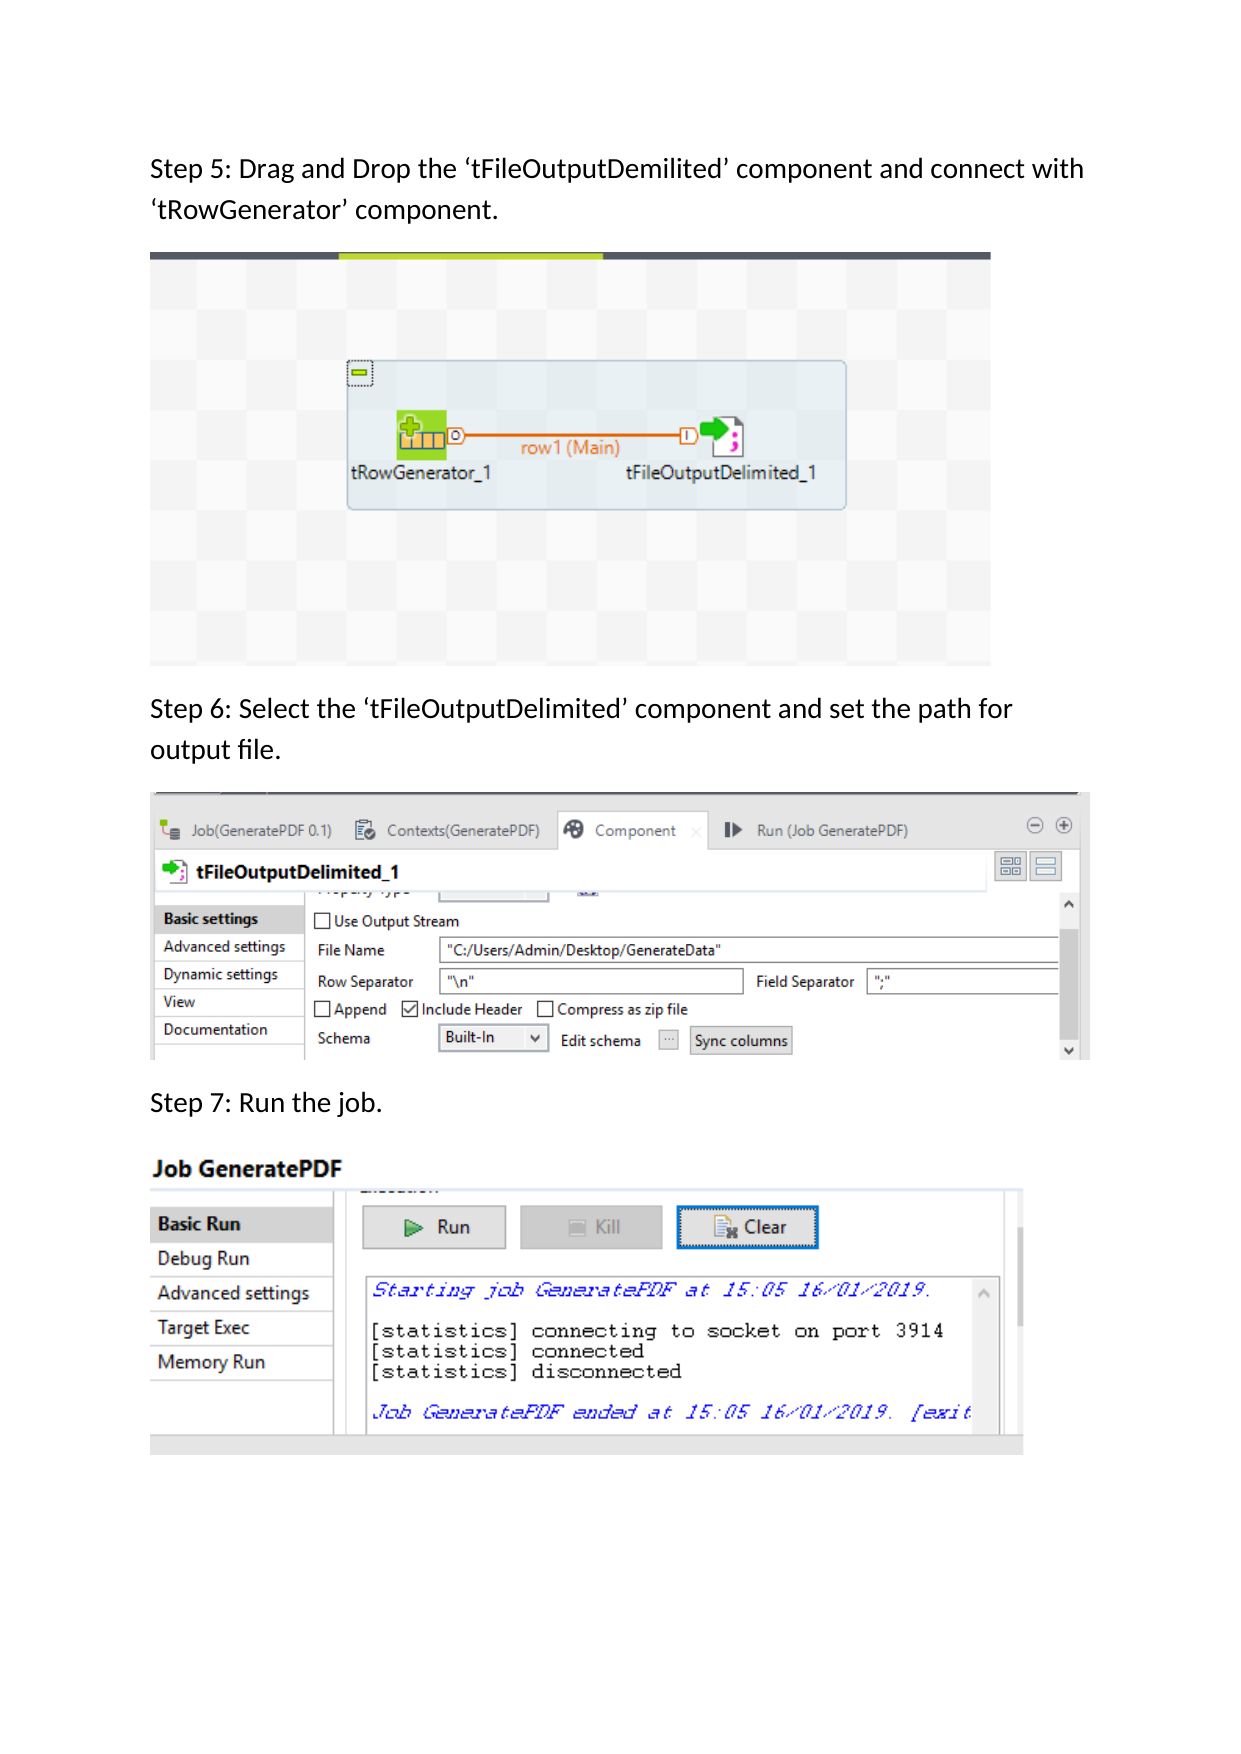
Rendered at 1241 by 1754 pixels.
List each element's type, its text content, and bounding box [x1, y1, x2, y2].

picture [150, 252, 991, 666]
text Step 7: Run the job. [150, 1084, 1090, 1120]
text Step 6: Select the ‘tFileOutputDelimited’ component and set the path for output file. [150, 690, 1090, 767]
picture [150, 1146, 1024, 1455]
text Step 5: Drag and Drop the ‘tFileOutputDemilited’ component and connect with ‘tRowGenerator’ component. [150, 150, 1090, 227]
picture [150, 792, 1091, 1060]
